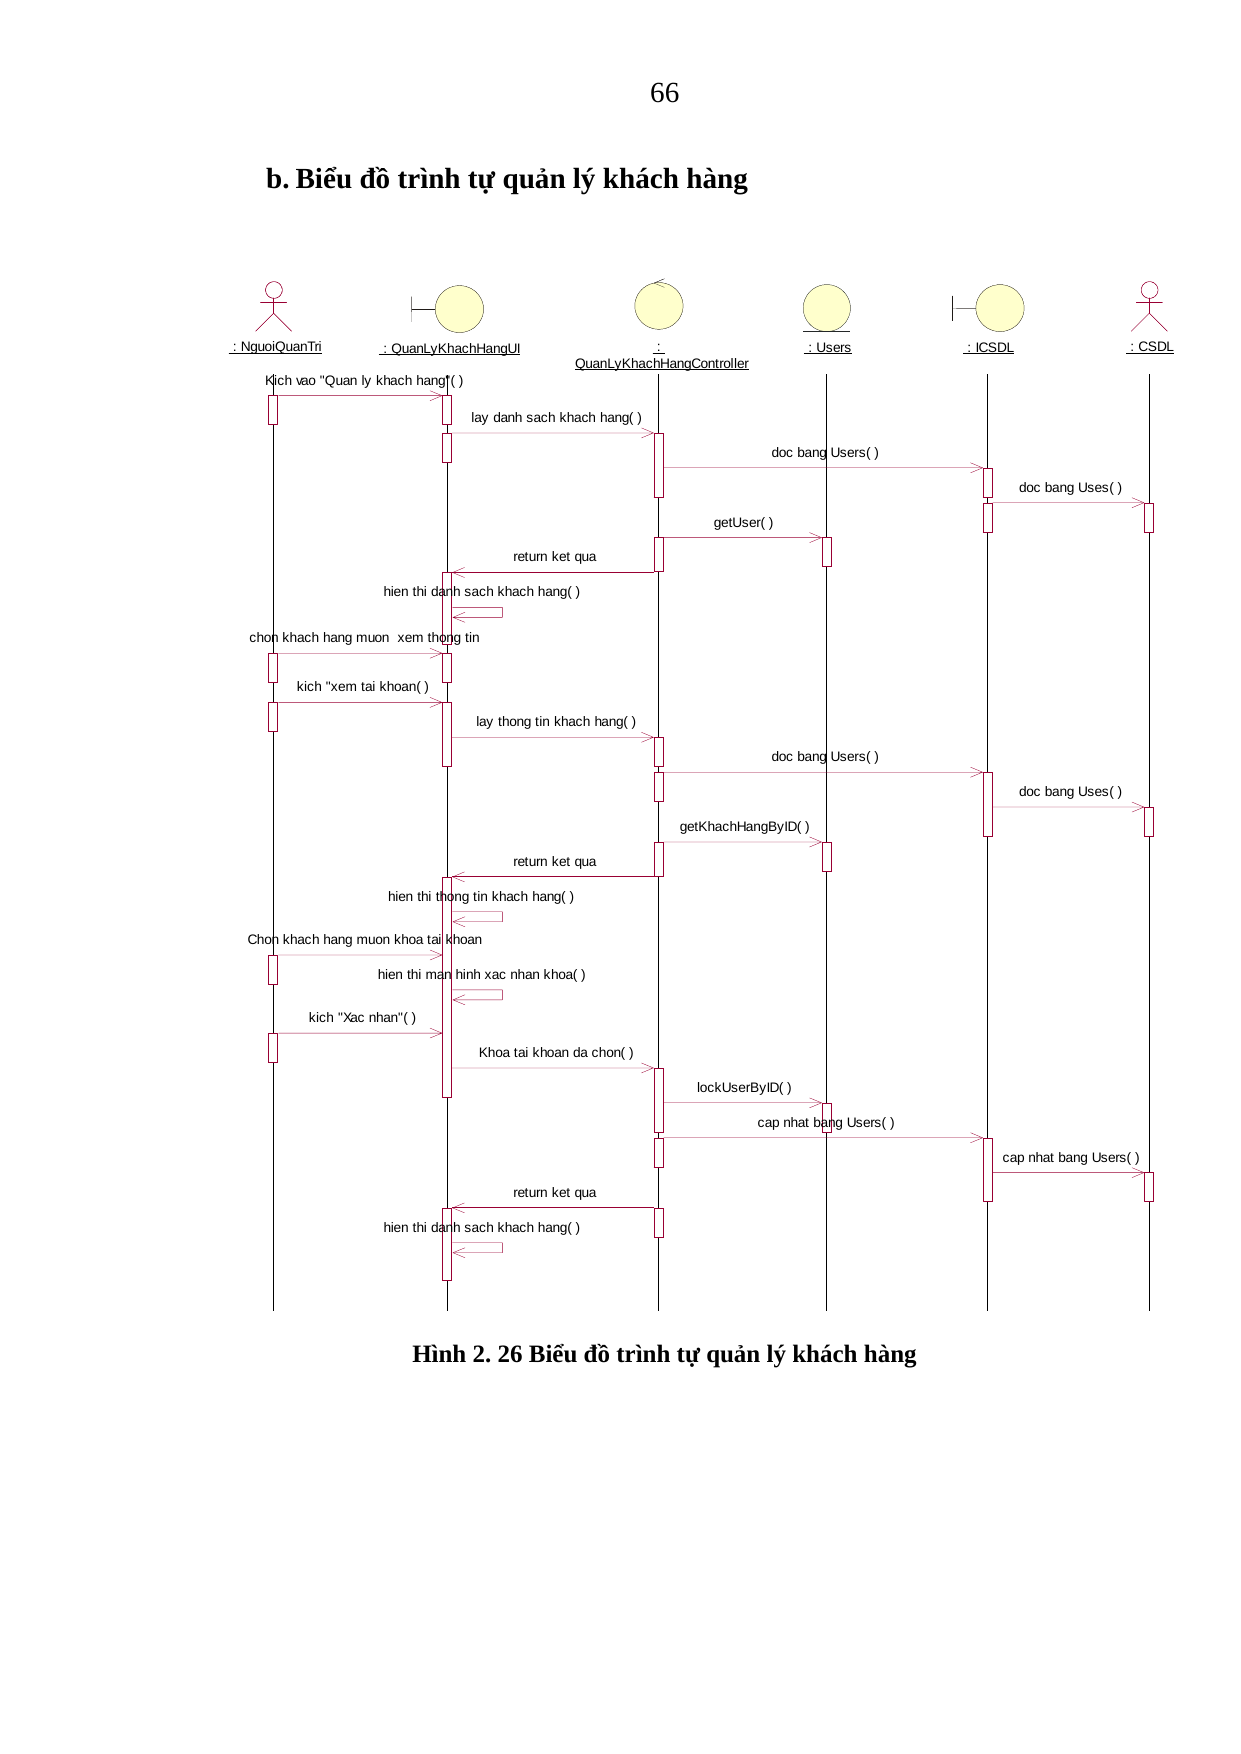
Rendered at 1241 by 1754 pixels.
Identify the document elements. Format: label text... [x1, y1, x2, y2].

list Biểu đồ trình tự quản lý khách hàng [266, 161, 1122, 194]
text Hình 2. 26 Biểu đồ trình tự quản lý khách hàng [207, 1339, 1122, 1367]
